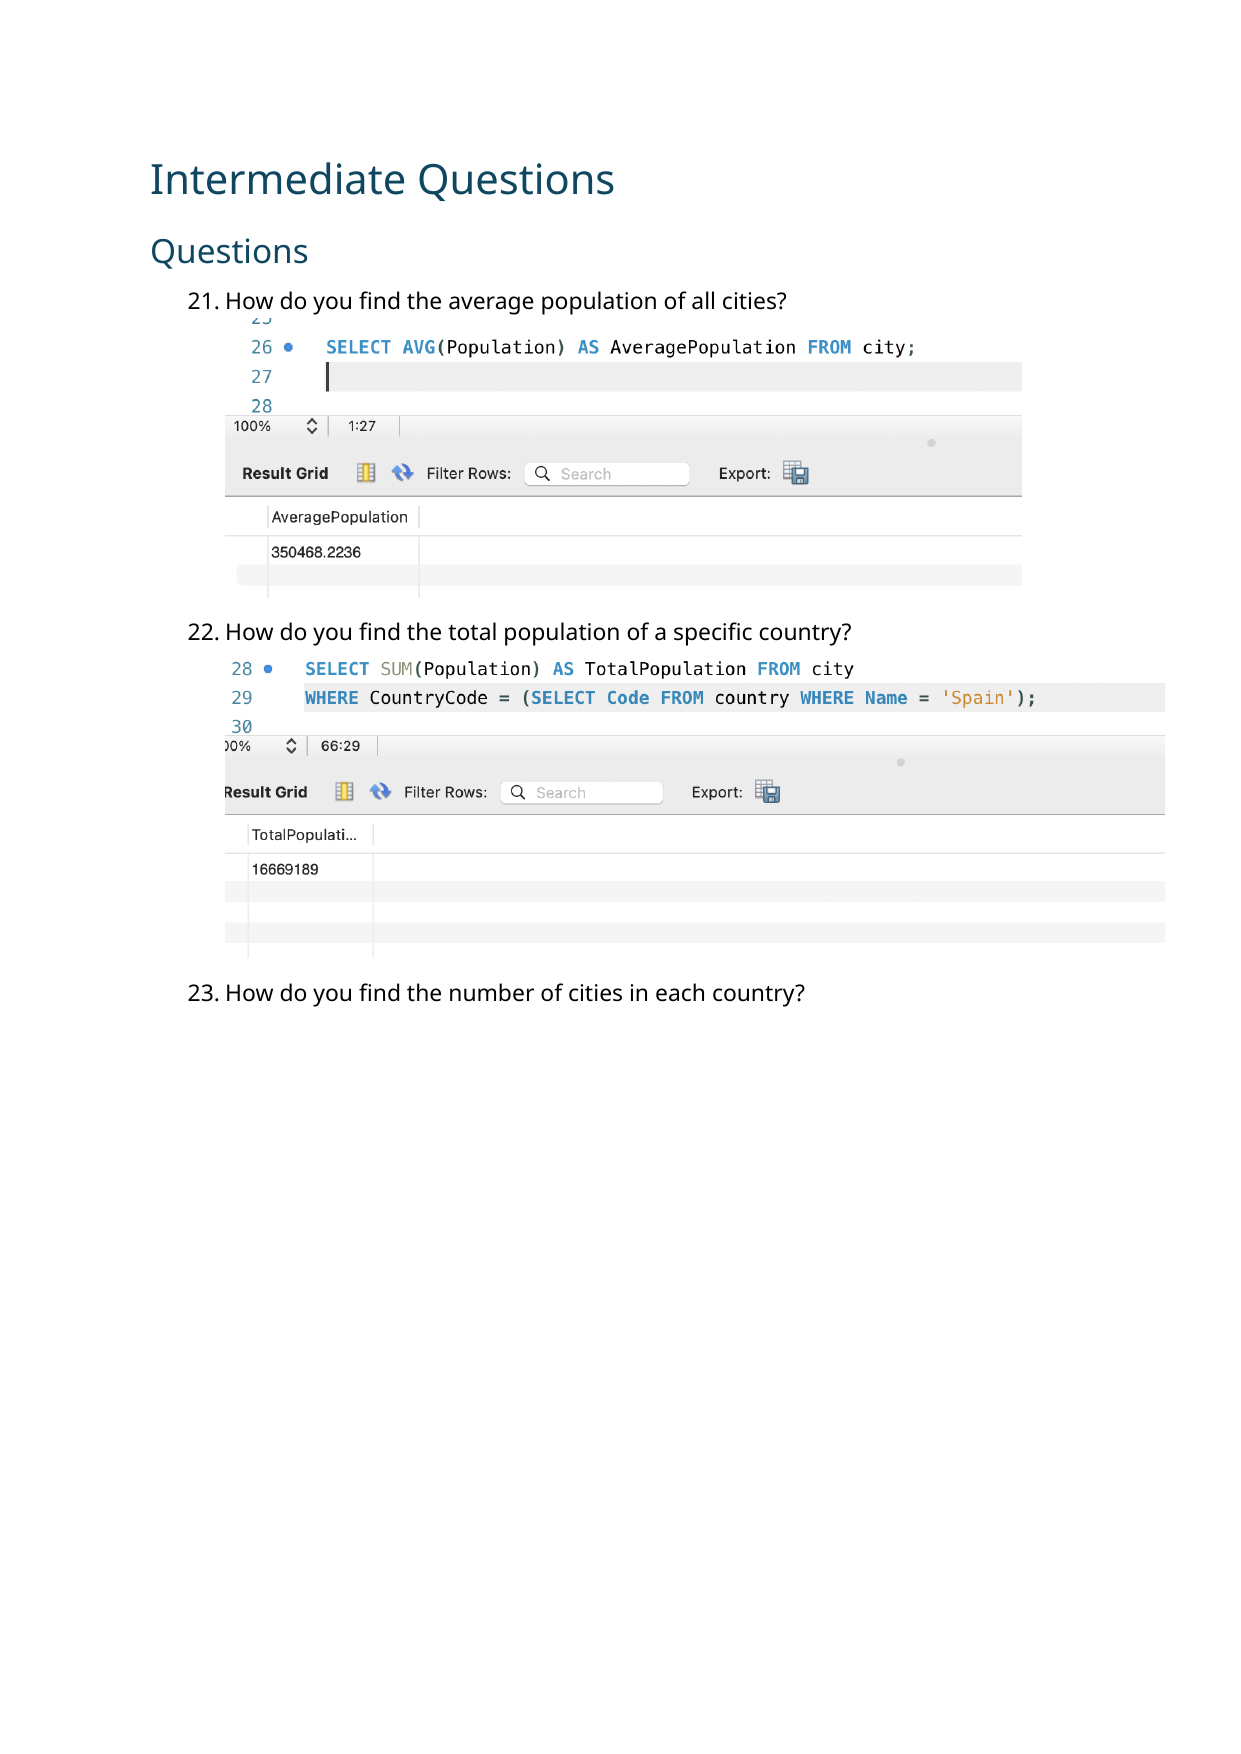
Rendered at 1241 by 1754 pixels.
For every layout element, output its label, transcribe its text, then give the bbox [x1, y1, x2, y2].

subtitle Questions [150, 228, 1090, 273]
picture [225, 650, 1166, 958]
picture [225, 318, 1022, 598]
subtitle Intermediate Questions [150, 150, 1090, 207]
list How do you find the number of cities in each country? [187, 977, 1090, 1008]
